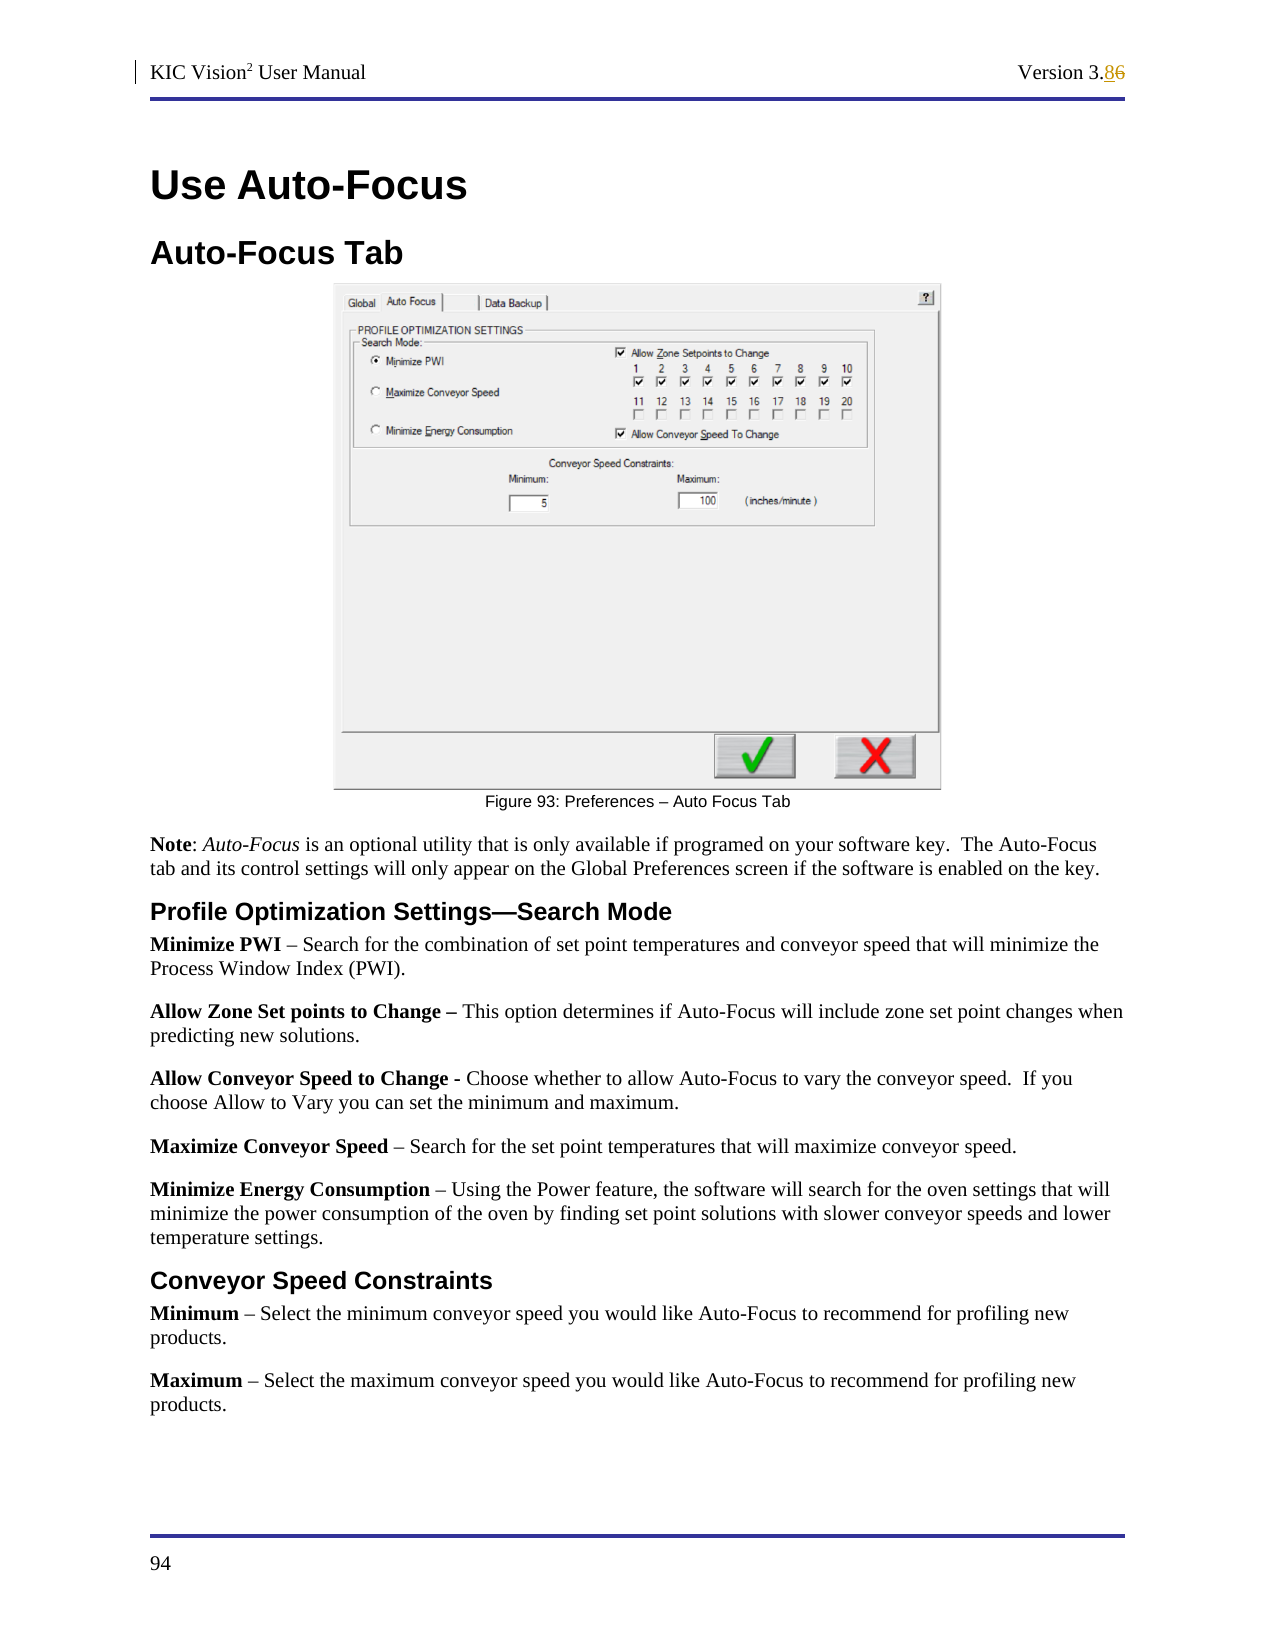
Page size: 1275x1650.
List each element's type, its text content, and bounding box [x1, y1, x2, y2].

text Allow Conveyor Speed to Change - Choose whether to allow Auto-Focus to vary the conveyor speed. If you choose Allow to Vary you can set the minimum and maximum. [150, 1066, 1125, 1114]
text Minimum – Select the minimum conveyor speed you would like Auto-Focus to recommend for profiling new products. [150, 1301, 1125, 1349]
subtitle Profile Optimization Settings—Search Mode [150, 897, 1125, 925]
text Maximum – Select the maximum conveyor speed you would like Auto-Focus to recommend for profiling new products. [150, 1368, 1125, 1416]
list Note: Auto-Focus is an optional utility that is only available if programed on your software key. The Auto-Focus tab and its control settings will only appear on the Global Preferences screen if the software is enabled on the key. [150, 832, 1125, 880]
text Minimize PWI – Search for the combination of set point temperatures and conveyor speed that will minimize the Process Window Index (PWI). [150, 932, 1125, 980]
subtitle Auto-Focus Tab [150, 233, 1125, 271]
text Allow Zone Set points to Change – This option determines if Auto-Focus will include zone set point changes when predicting new solutions. [150, 999, 1125, 1047]
subtitle Use Auto-Focus [150, 160, 1125, 208]
text Minimize Energy Consumption – Using the Power feature, the software will search for the oven settings that will minimize the power consumption of the oven by finding set point solutions with slower conveyor speeds and lower temperature settings. [150, 1177, 1125, 1249]
text Maximize Conveyor Speed – Search for the set point temperatures that will maximize conveyor speed. [150, 1133, 1125, 1158]
picture [333, 283, 942, 790]
subtitle Conveyor Speed Constraints [150, 1266, 1125, 1294]
